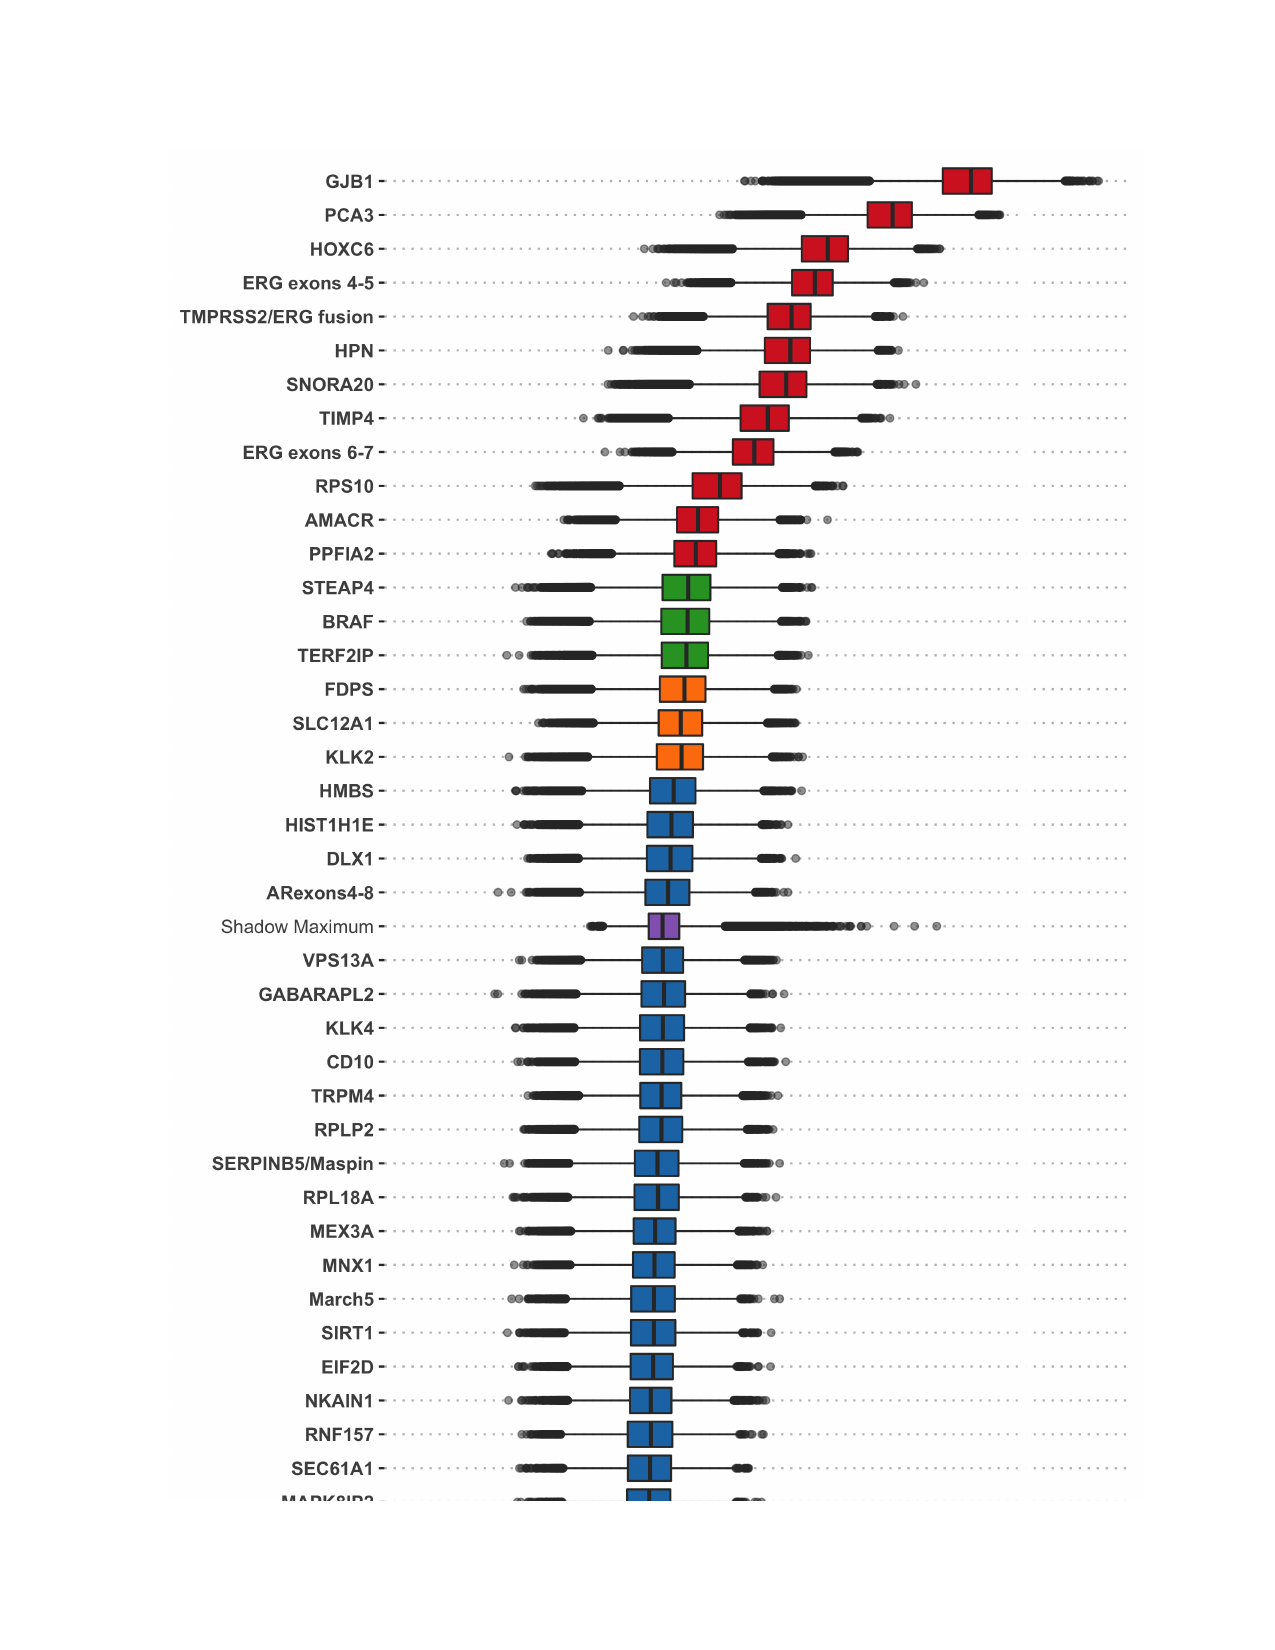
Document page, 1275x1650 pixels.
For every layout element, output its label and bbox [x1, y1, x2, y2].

picture [168, 150, 1144, 1501]
